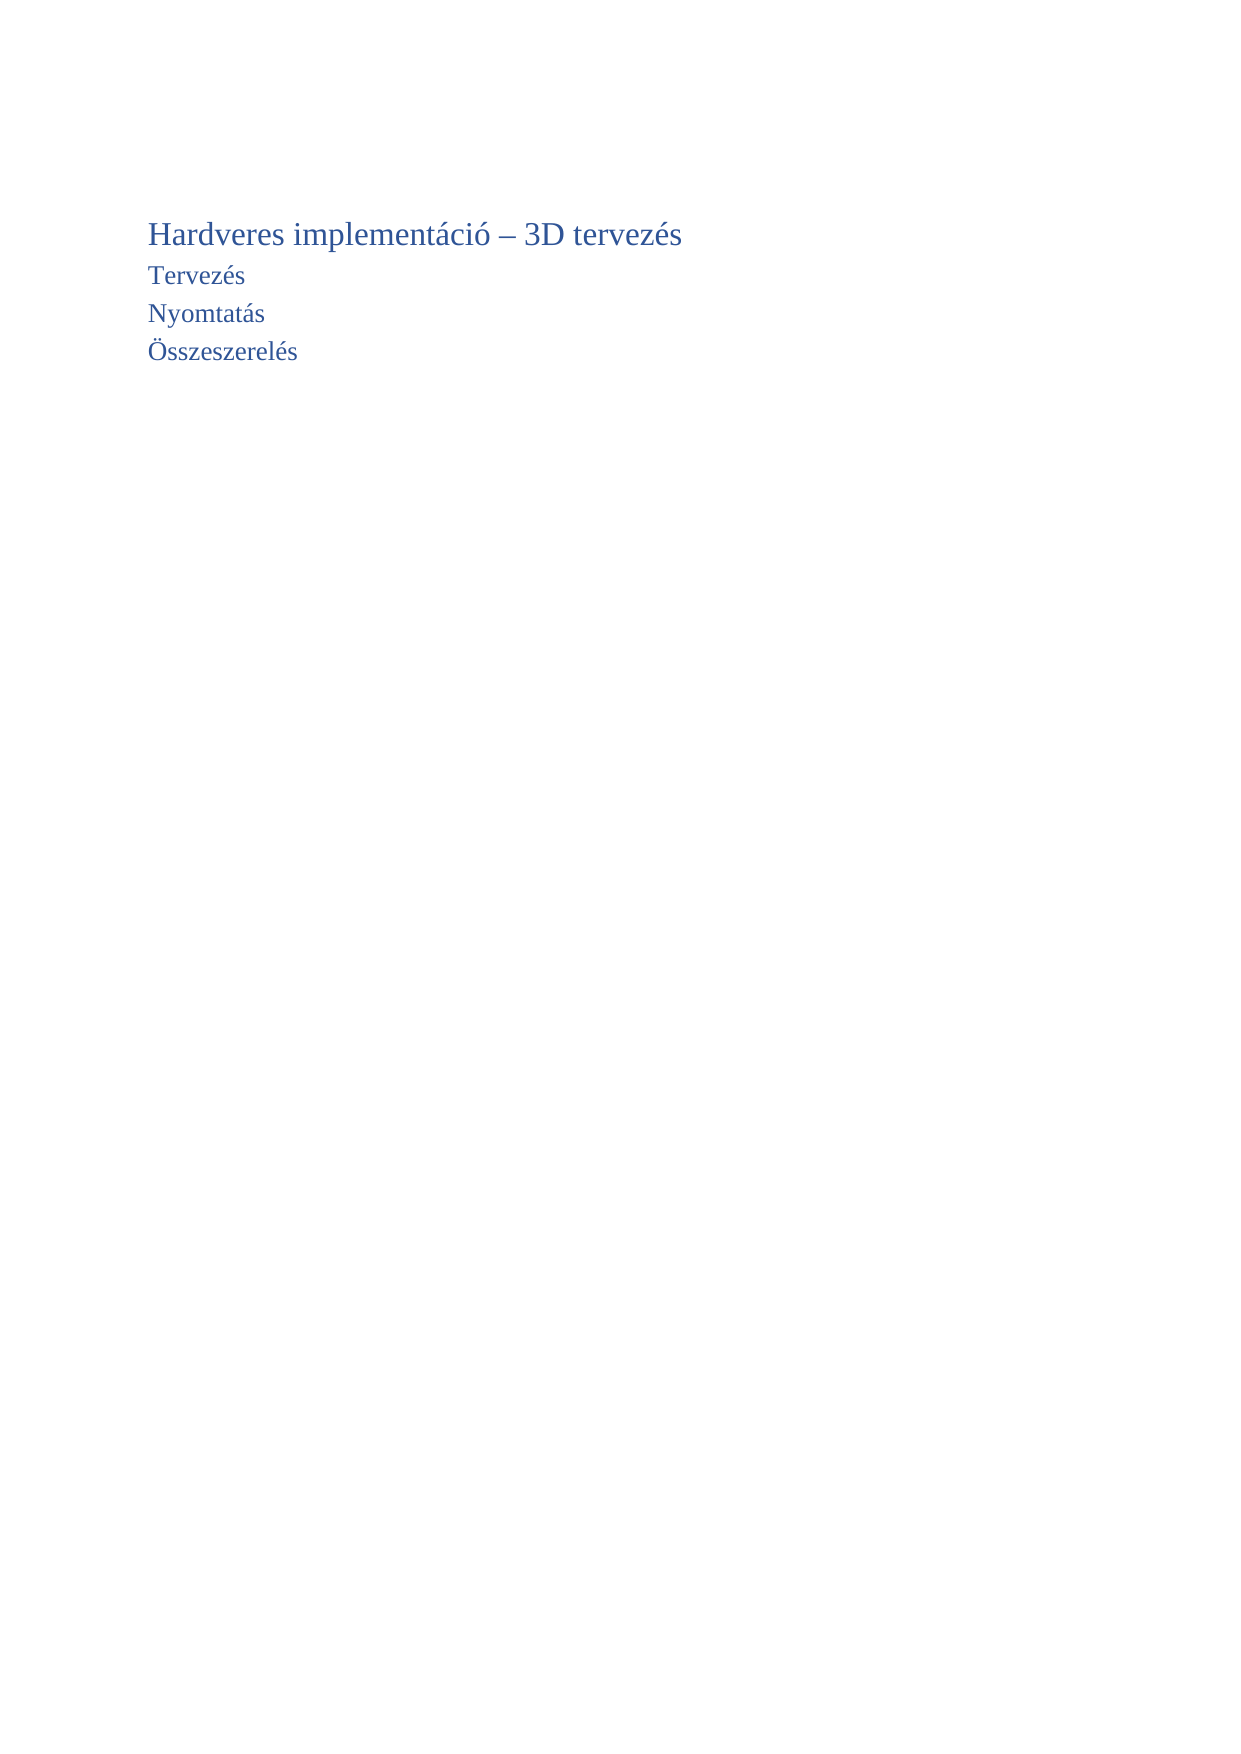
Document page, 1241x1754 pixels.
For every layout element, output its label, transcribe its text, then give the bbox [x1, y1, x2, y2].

text Összeszerelés [148, 335, 1093, 366]
text Tervezés [148, 259, 1093, 291]
text Nyomtatás [148, 297, 1093, 328]
subtitle Hardveres implementáció – 3D tervezés [148, 214, 1093, 252]
